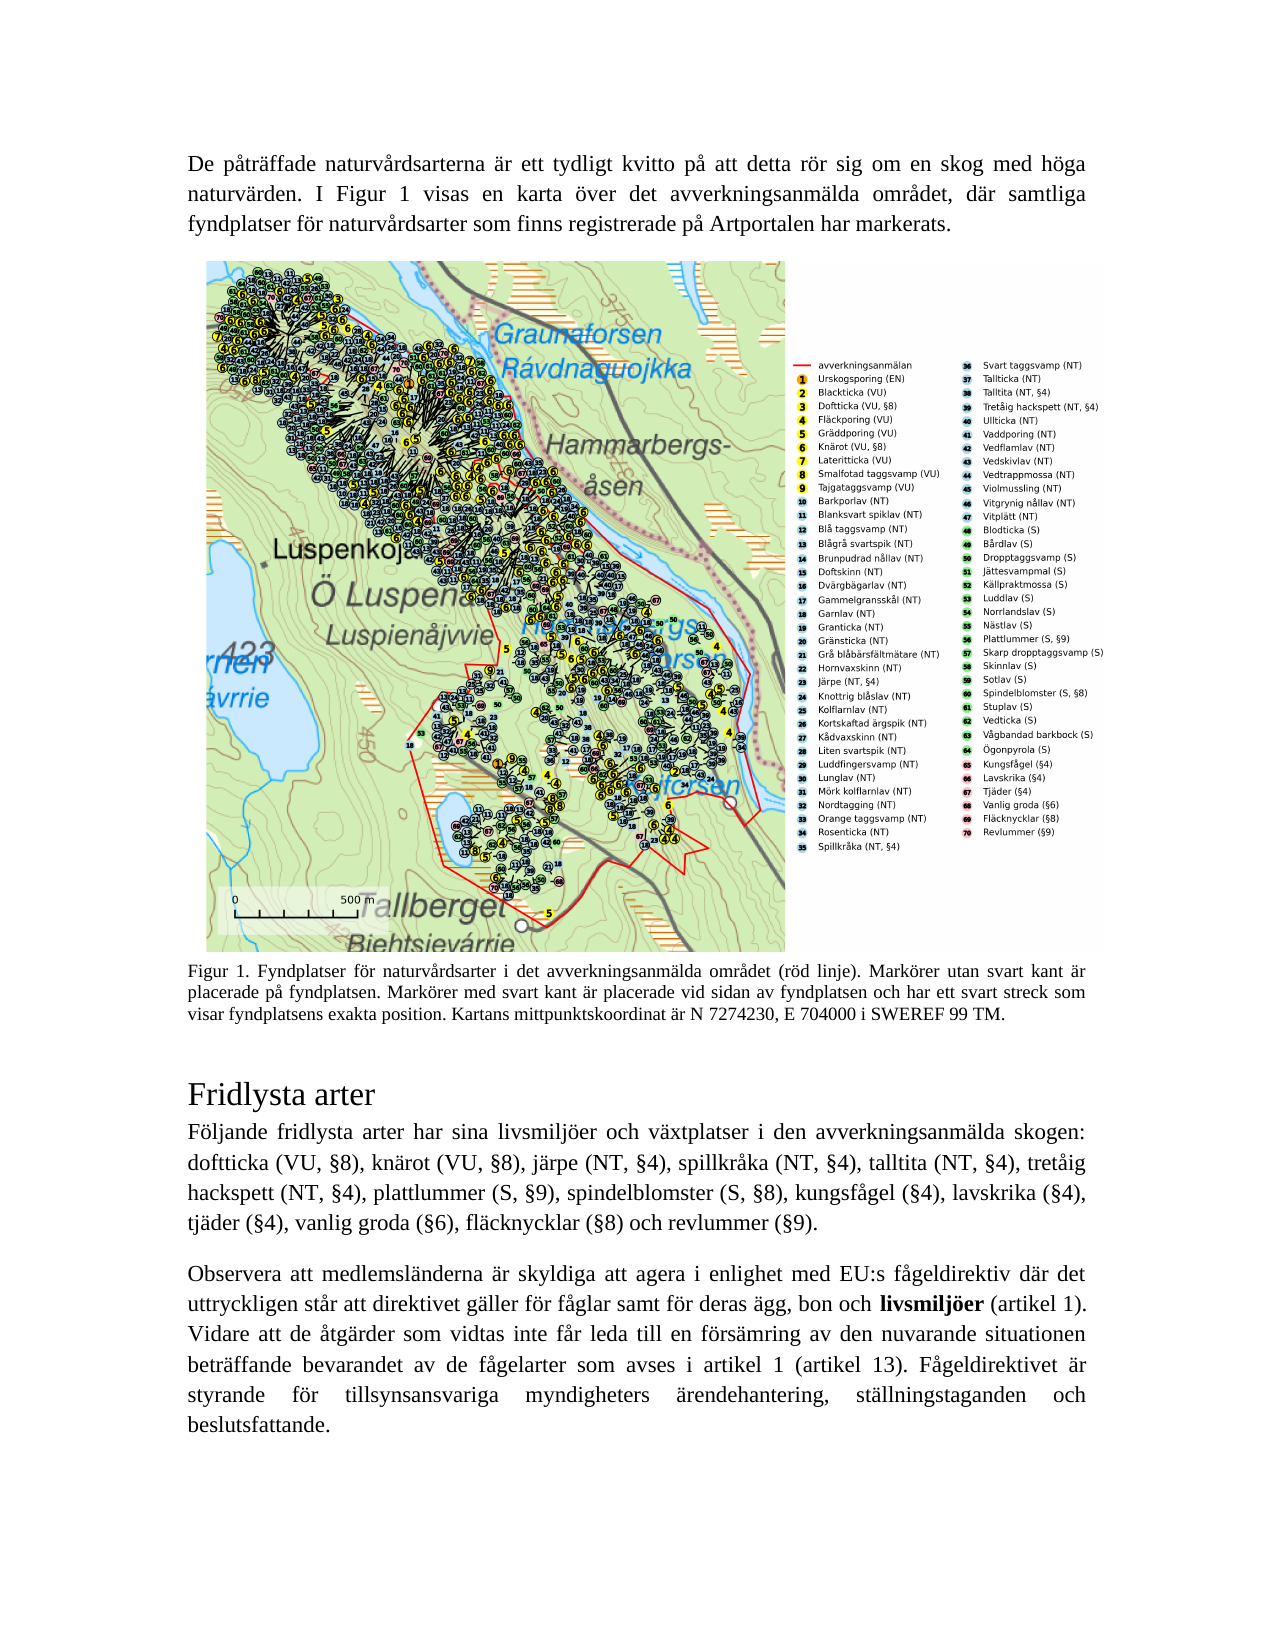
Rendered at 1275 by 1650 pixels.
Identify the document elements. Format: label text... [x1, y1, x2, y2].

text Följande fridlysta arter har sina livsmiljöer och växtplatser i den avverkningsanmälda skogen: doftticka (VU, §8), knärot (VU, §8), järpe (NT, §4), spillkråka (NT, §4), talltita (NT, §4), tretåig hackspett (NT, §4), plattlummer (S, §9), spindelblomster (S, §8), kungsfågel (§4), lavskrika (§4), tjäder (§4), vanlig groda (§6), fläcknycklar (§8) och revlummer (§9). [187, 1118, 1087, 1235]
text De påträffade naturvårdsarterna är ett tydligt kvitto på att detta rör sig om en skog med höga naturvärden. I Figur 1 visas en karta över det avverkningsanmälda området, där samtliga fyndplatser för naturvårdsarter som finns registrerade på Artportalen har markerats. [187, 150, 1087, 237]
picture [206, 261, 1107, 952]
text Observera att medlemsländerna är skyldiga att agera i enlighet med EU:s fågeldirektiv där det uttryckligen står att direktivet gäller för fåglar samt för deras ägg, bon och livsmiljöer (artikel 1). Vidare att de åtgärder som vidtas inte får leda till en försämring av den nuvarande situationen beträffande bevarandet av de fågelarter som avses i artikel 1 (artikel 13). Fågeldirektivet är styrande för tillsynsansvariga myndigheters ärendehantering, ställningstaganden och beslutsfattande. [187, 1260, 1087, 1437]
subtitle Fridlysta arter [187, 1074, 1087, 1113]
text Figur 1. Fyndplatser för naturvårdsarter i det avverkningsanmälda området (röd linje). Markörer utan svart kant är placerade på fyndplatsen. Markörer med svart kant är placerade vid sidan av fyndplatsen och har ett svart streck som visar fyndplatsens exakta position. Kartans mittpunktskoordinat är N 7274230, E 704000 i SWEREF 99 TM. [187, 960, 1087, 1024]
